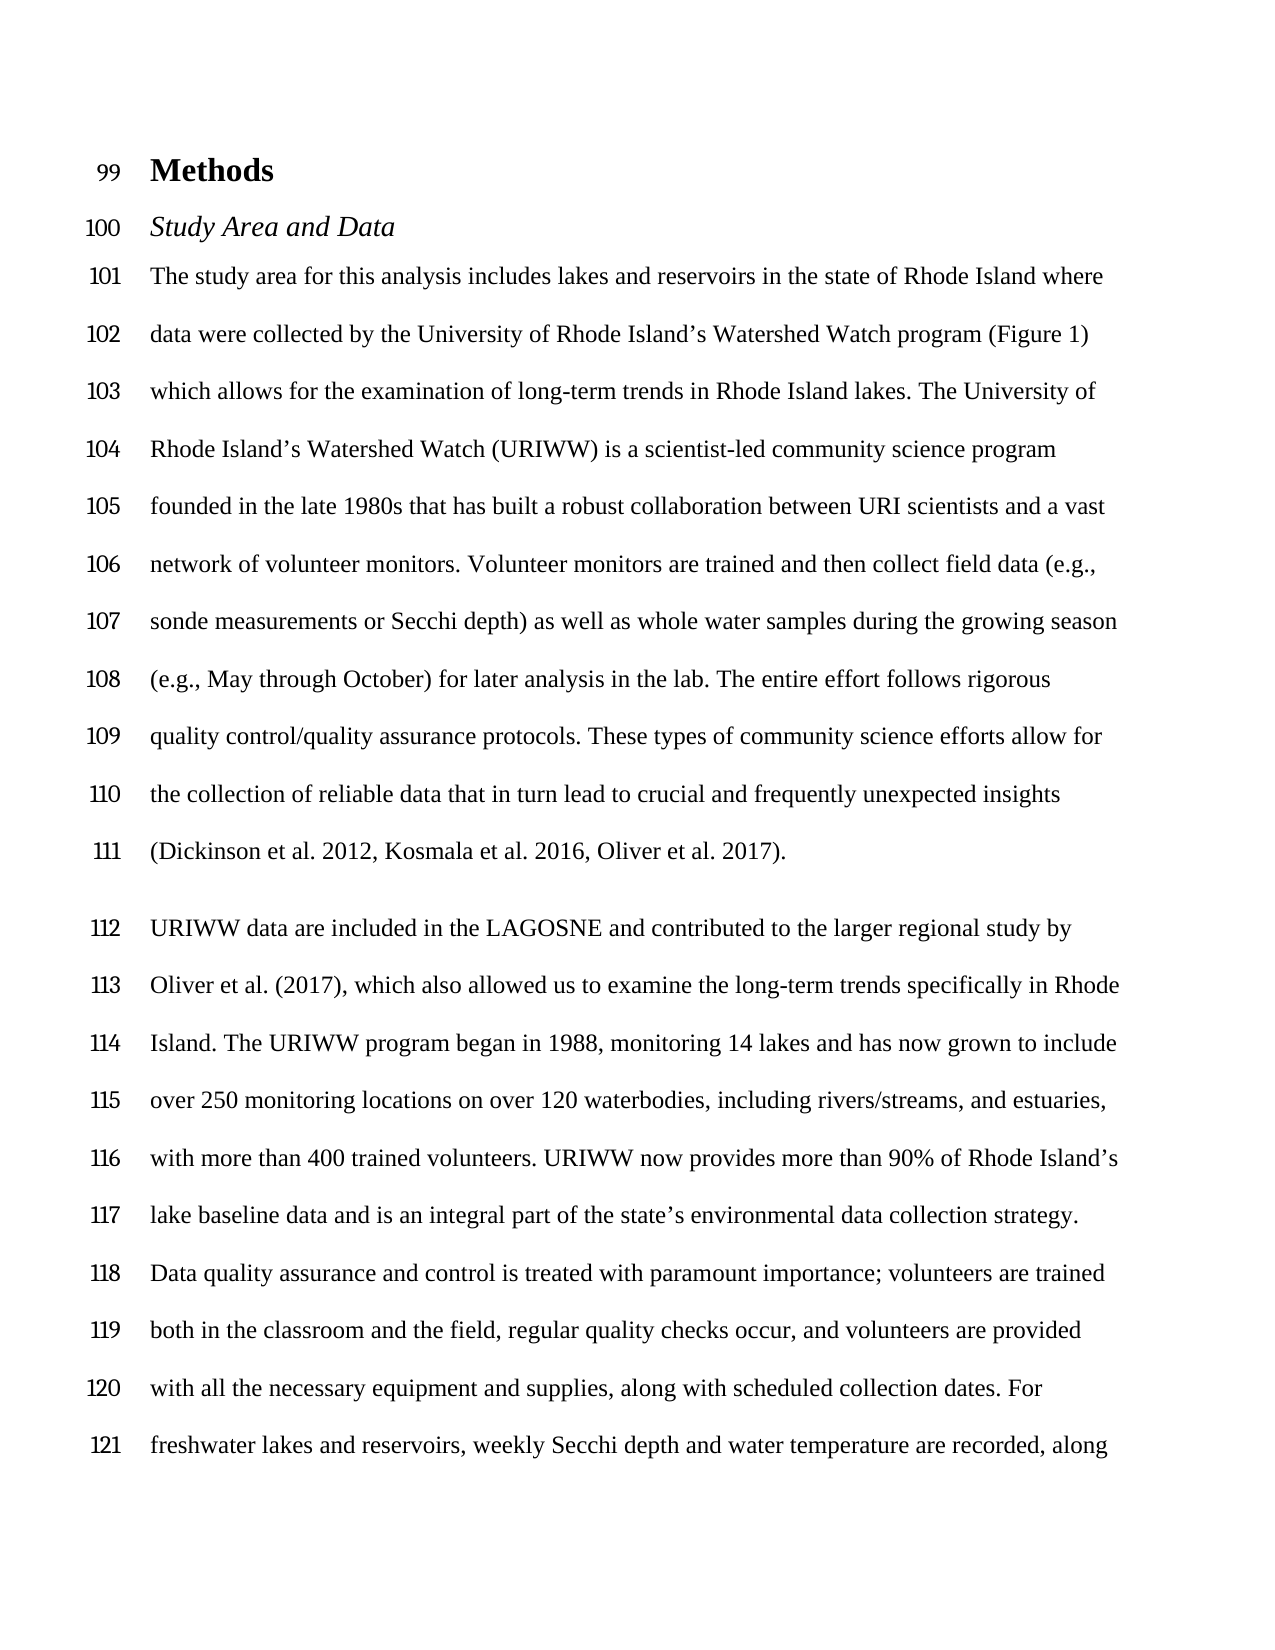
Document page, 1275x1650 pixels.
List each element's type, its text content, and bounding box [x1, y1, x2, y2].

text The study area for this analysis includes lakes and reservoirs in the state of Rhode Island where data were collected by the University of Rhode Island’s Watershed Watch program (Figure 1) which allows for the examination of long-term trends in Rhode Island lakes. The University of Rhode Island’s Watershed Watch (URIWW) is a scientist-led community science program founded in the late 1980s that has built a robust collaboration between URI scientists and a vast network of volunteer monitors. Volunteer monitors are trained and then collect field data (e.g., sonde measurements or Secchi depth) as well as whole water samples during the growing season (e.g., May through October) for later analysis in the lab. The entire effort follows rigorous quality control/quality assurance protocols. These types of community science efforts allow for the collection of reliable data that in turn lead to crucial and frequently unexpected insights (Dickinson et al. 2012, Kosmala et al. 2016, Oliver et al. 2017). [150, 261, 1125, 865]
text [150, 913, 1125, 1459]
subtitle Study Area and Data [150, 209, 1125, 243]
subtitle Methods [150, 150, 1125, 188]
